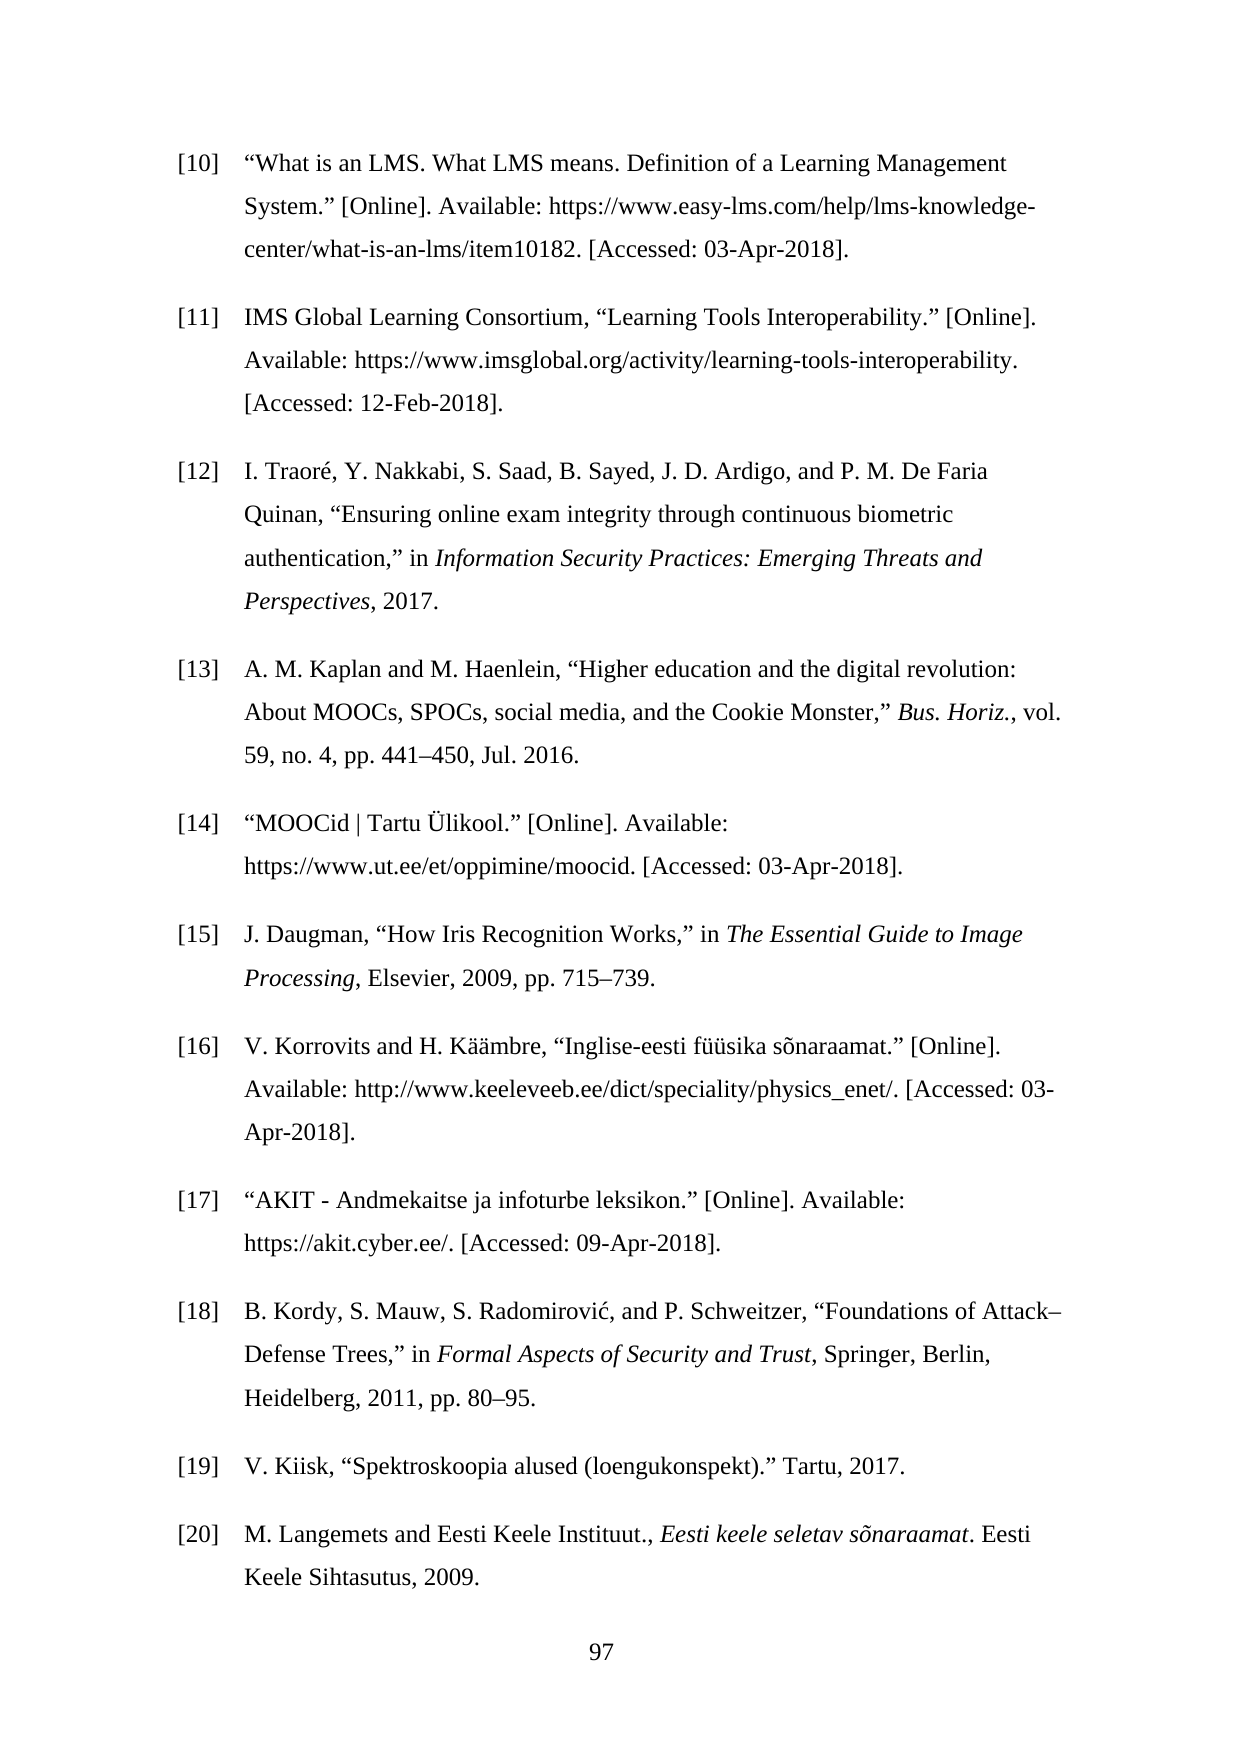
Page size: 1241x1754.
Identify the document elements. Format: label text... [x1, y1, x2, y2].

text [20] M. Langemets and Eesti Keele Instituut., Eesti keele seletav sõnaraamat. Eesti Keele Sihtasutus, 2009. [177, 1519, 1063, 1591]
text [13] A. M. Kaplan and M. Haenlein, “Higher education and the digital revolution: About MOOCs, SPOCs, social media, and the Cookie Monster,” Bus. Horiz., vol. 59, no. 4, pp. 441–450, Jul. 2016. [177, 654, 1063, 769]
text [12] I. Traoré, Y. Nakkabi, S. Saad, B. Sayed, J. D. Ardigo, and P. M. De Faria Quinan, “Ensuring online exam integrity through continuous biometric authentication,” in Information Security Practices: Emerging Threats and Perspectives, 2017. [177, 456, 1063, 614]
text [10] “What is an LMS. What LMS means. Definition of a Learning Management System.” [Online]. Available: https://www.easy-lms.com/help/lms-knowledge-center/what-is-an-lms/item10182. [Accessed: 03-Apr-2018]. [177, 148, 1063, 263]
text [11] IMS Global Learning Consortium, “Learning Tools Interoperability.” [Online]. Available: https://www.imsglobal.org/activity/learning-tools-interoperability. [Accessed: 12-Feb-2018]. [177, 302, 1063, 417]
text [18] B. Kordy, S. Mauw, S. Radomirović, and P. Schweitzer, “Foundations of Attack–Defense Trees,” in Formal Aspects of Security and Trust, Springer, Berlin, Heidelberg, 2011, pp. 80–95. [177, 1296, 1063, 1411]
text [17] “AKIT - Andmekaitse ja infoturbe leksikon.” [Online]. Available: https://akit.cyber.ee/. [Accessed: 09-Apr-2018]. [177, 1185, 1063, 1257]
text [15] J. Daugman, “How Iris Recognition Works,” in The Essential Guide to Image Processing, Elsevier, 2009, pp. 715–739. [177, 919, 1063, 991]
text [14] “MOOCid | Tartu Ülikool.” [Online]. Available: https://www.ut.ee/et/oppimine/moocid. [Accessed: 03-Apr-2018]. [177, 808, 1063, 880]
text [19] V. Kiisk, “Spektroskoopia alused (loengukonspekt).” Tartu, 2017. [177, 1451, 1063, 1479]
text [16] V. Korrovits and H. Käämbre, “Inglise-eesti füüsika sõnaraamat.” [Online]. Available: http://www.keeleveeb.ee/dict/speciality/physics_enet/. [Accessed: 03-Apr-2018]. [177, 1031, 1063, 1146]
